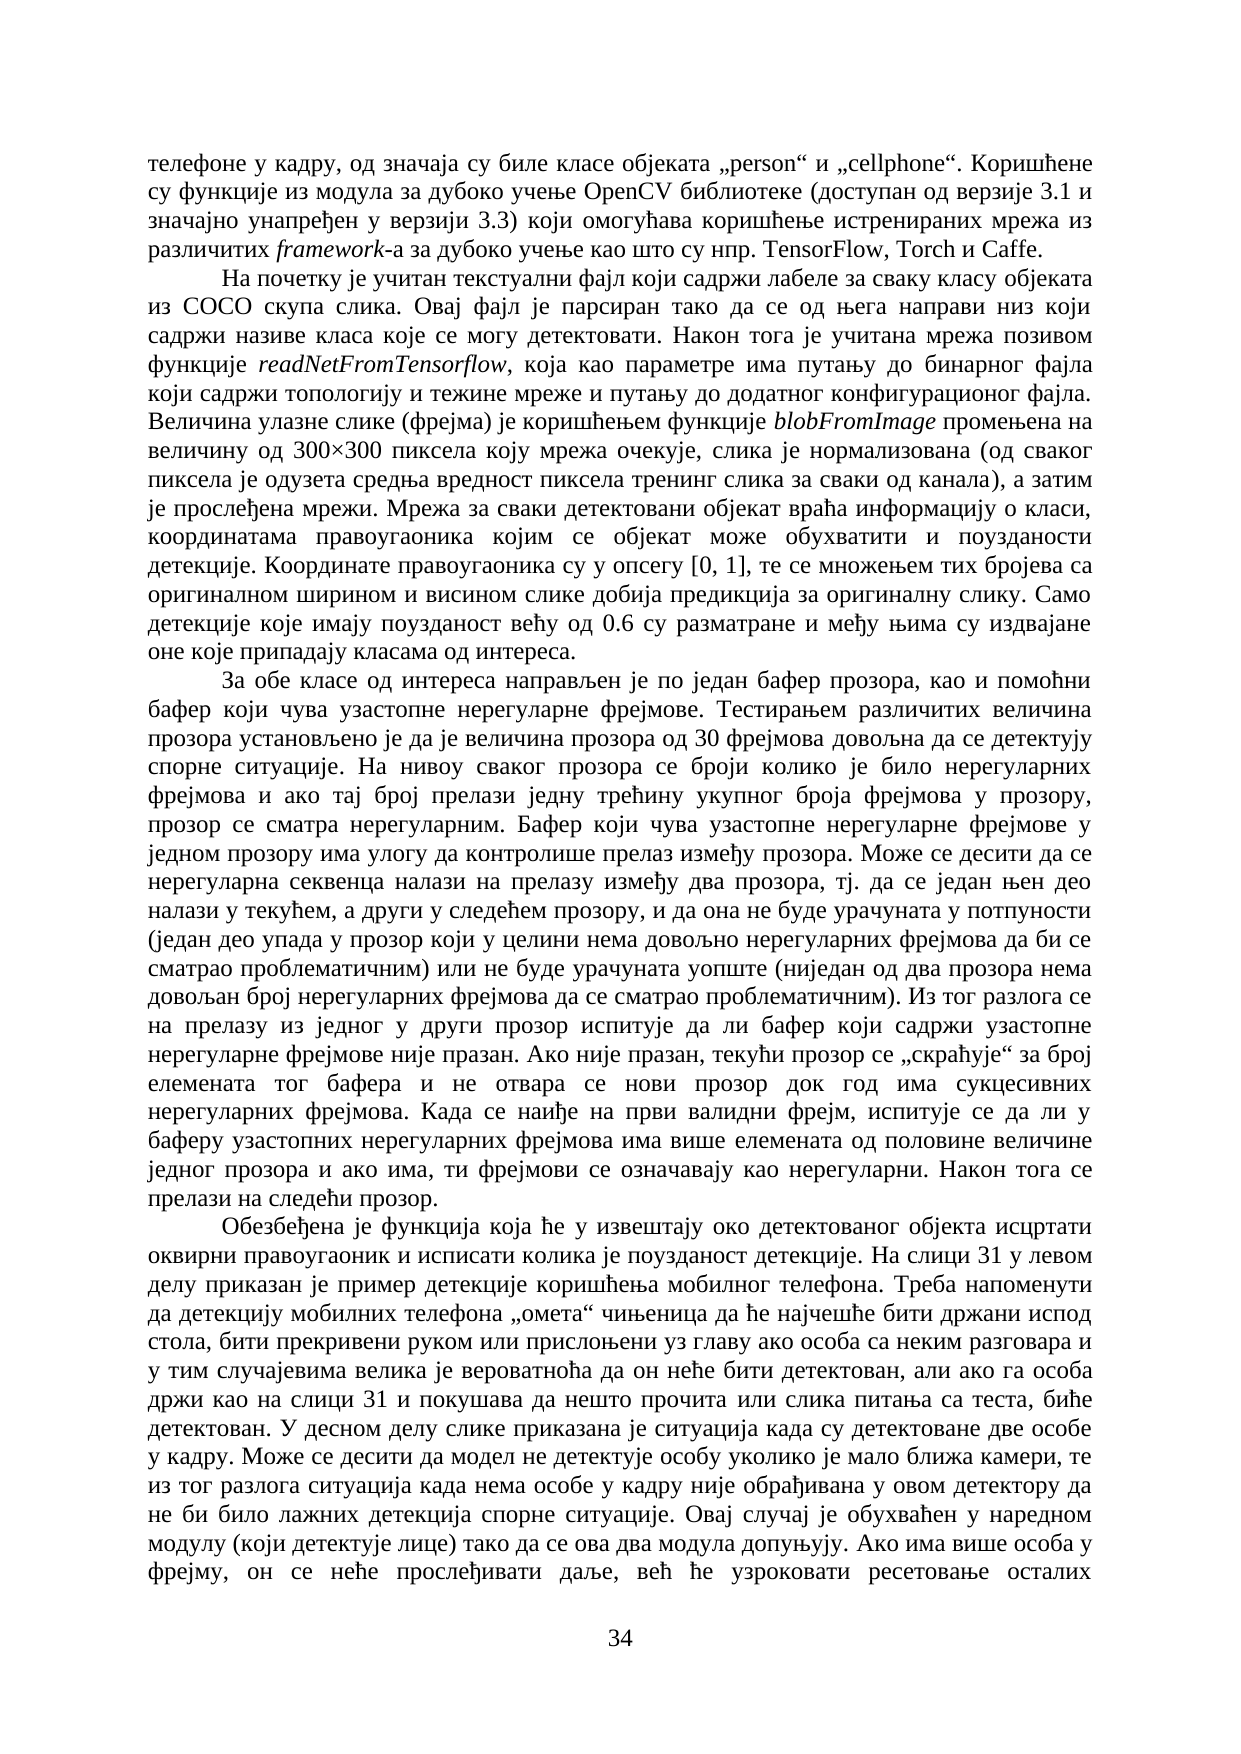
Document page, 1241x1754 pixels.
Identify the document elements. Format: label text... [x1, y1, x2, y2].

text За обе класе од интереса направљен је по један бафер прозора, као и помоћни бафер који чува узастопне нерегуларне фрејмове. Тестирањем различитих величина прозора установљено је да је величина прозора од 30 фрејмова довољна да се детектују спорне ситуације. На нивоу сваког прозора се броји колико је било нерегуларних фрејмова и ако тај број прелази једну трећину укупног броја фрејмова у прозору, прозор се сматра нерегуларним. Бафер који чува узастопне нерегуларне фрејмове у једном прозору има улогу да контролише прелаз између прозора. Може се десити да се нерегуларна секвенца налази на прелазу између два прозора, тј. да се један њен део налази у текућем, а други у следећем прозору, и да она не буде урачуната у потпуности (један део упада у прозор који у целини нема довољно нерегуларних фрејмова да би се сматрао проблематичним) или не буде урачуната уопште (ниједан од два прозора нема довољан број нерегуларних фрејмова да се сматрао проблематичним). Из тог разлога се на прелазу из једног у други прозор испитује да ли бафер који садржи узастопне нерегуларне фрејмове није празан. Ако није празан, текући прозор се „скраћује“ за број елемената тог бафера и не отвара се нови прозор док год има сукцесивних нерегуларних фрејмова. Када се наиђе на први валидни фрејм, испитује се да ли у баферу узастопних нерегуларних фрејмова има више елемената од половине величине једног прозора и ако има, ти фрејмови се означавају као нерегуларни. Након тога се прелази на следећи прозор. [148, 665, 1093, 1211]
text На почетку је учитан текстуални фајл који садржи лабеле за сваку класу објеката из COCO скупа слика. Овај фајл је парсиран тако да се од њега направи низ који садржи називе класа које се могу детектовати. Након тога је учитана мрежа позивом функције readNetFromTensorflow, која као параметре има путању до бинарног фајла који садржи топологију и тежине мреже и путању до додатног конфигурационог фајла. Величина улазне слике (фрејма) је коришћењем функције blobFromImage промењена на величину од 300×300 пиксела коју мрежа очекује, слика је нормализована (од сваког пиксела је одузета средња вредност пиксела тренинг слика за сваки од канала), а затим је прослеђена мрежи. Мрежа за сваки детектовани објекат враћа информацију о класи, координатама правоугаоника којим се објекат може обухватити и поузданости детекције. Координате правоугаоника су у опсегу [0, 1], те се множењем тих бројева са оригиналном ширином и висином слике добија предикција за оригиналну слику. Само детекције које имају поузданост већу од 0.6 су разматране и међу њима су издвајане оне које припадају класама од интереса. [148, 263, 1093, 665]
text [148, 1211, 1093, 1585]
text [148, 148, 1093, 263]
